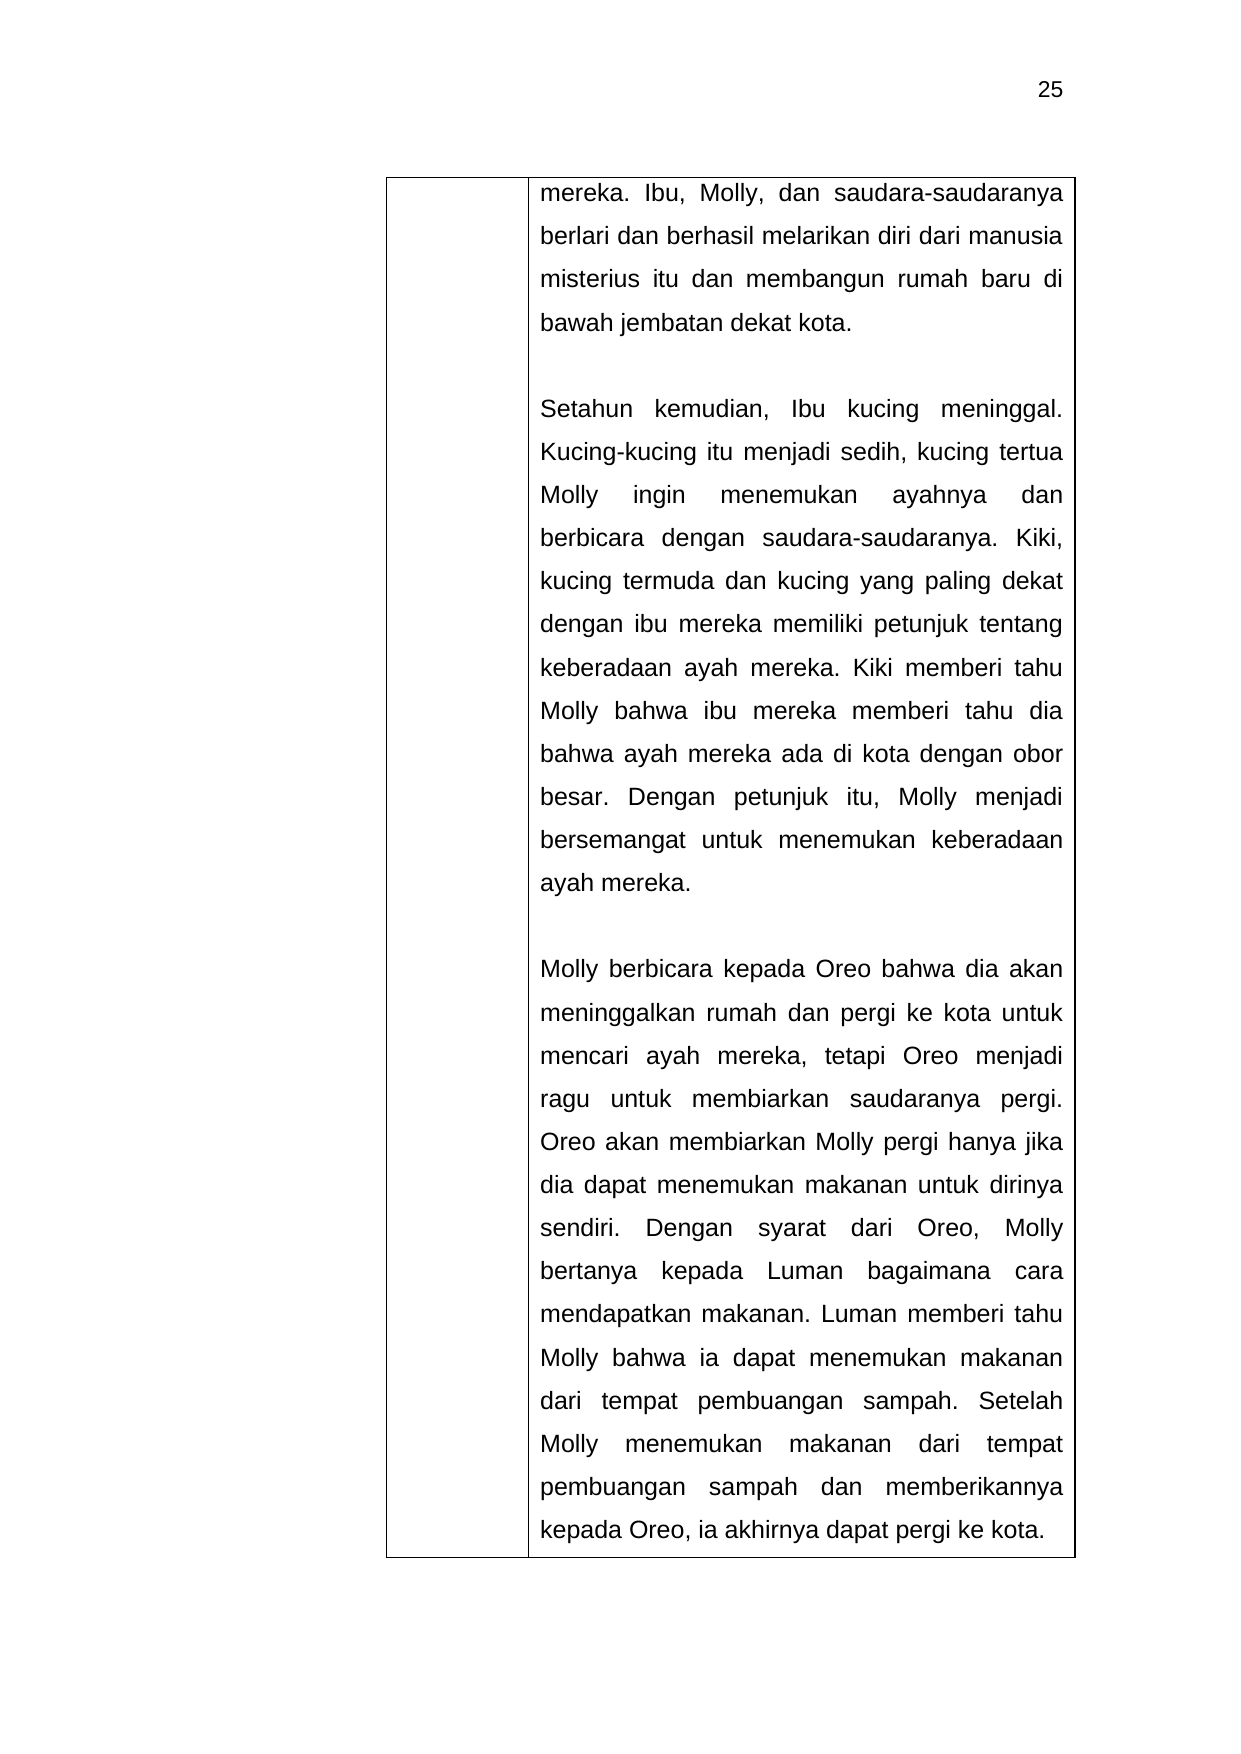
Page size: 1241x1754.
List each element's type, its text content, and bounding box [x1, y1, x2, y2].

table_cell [529, 178, 1074, 1557]
table_cell 1 [387, 178, 528, 1557]
